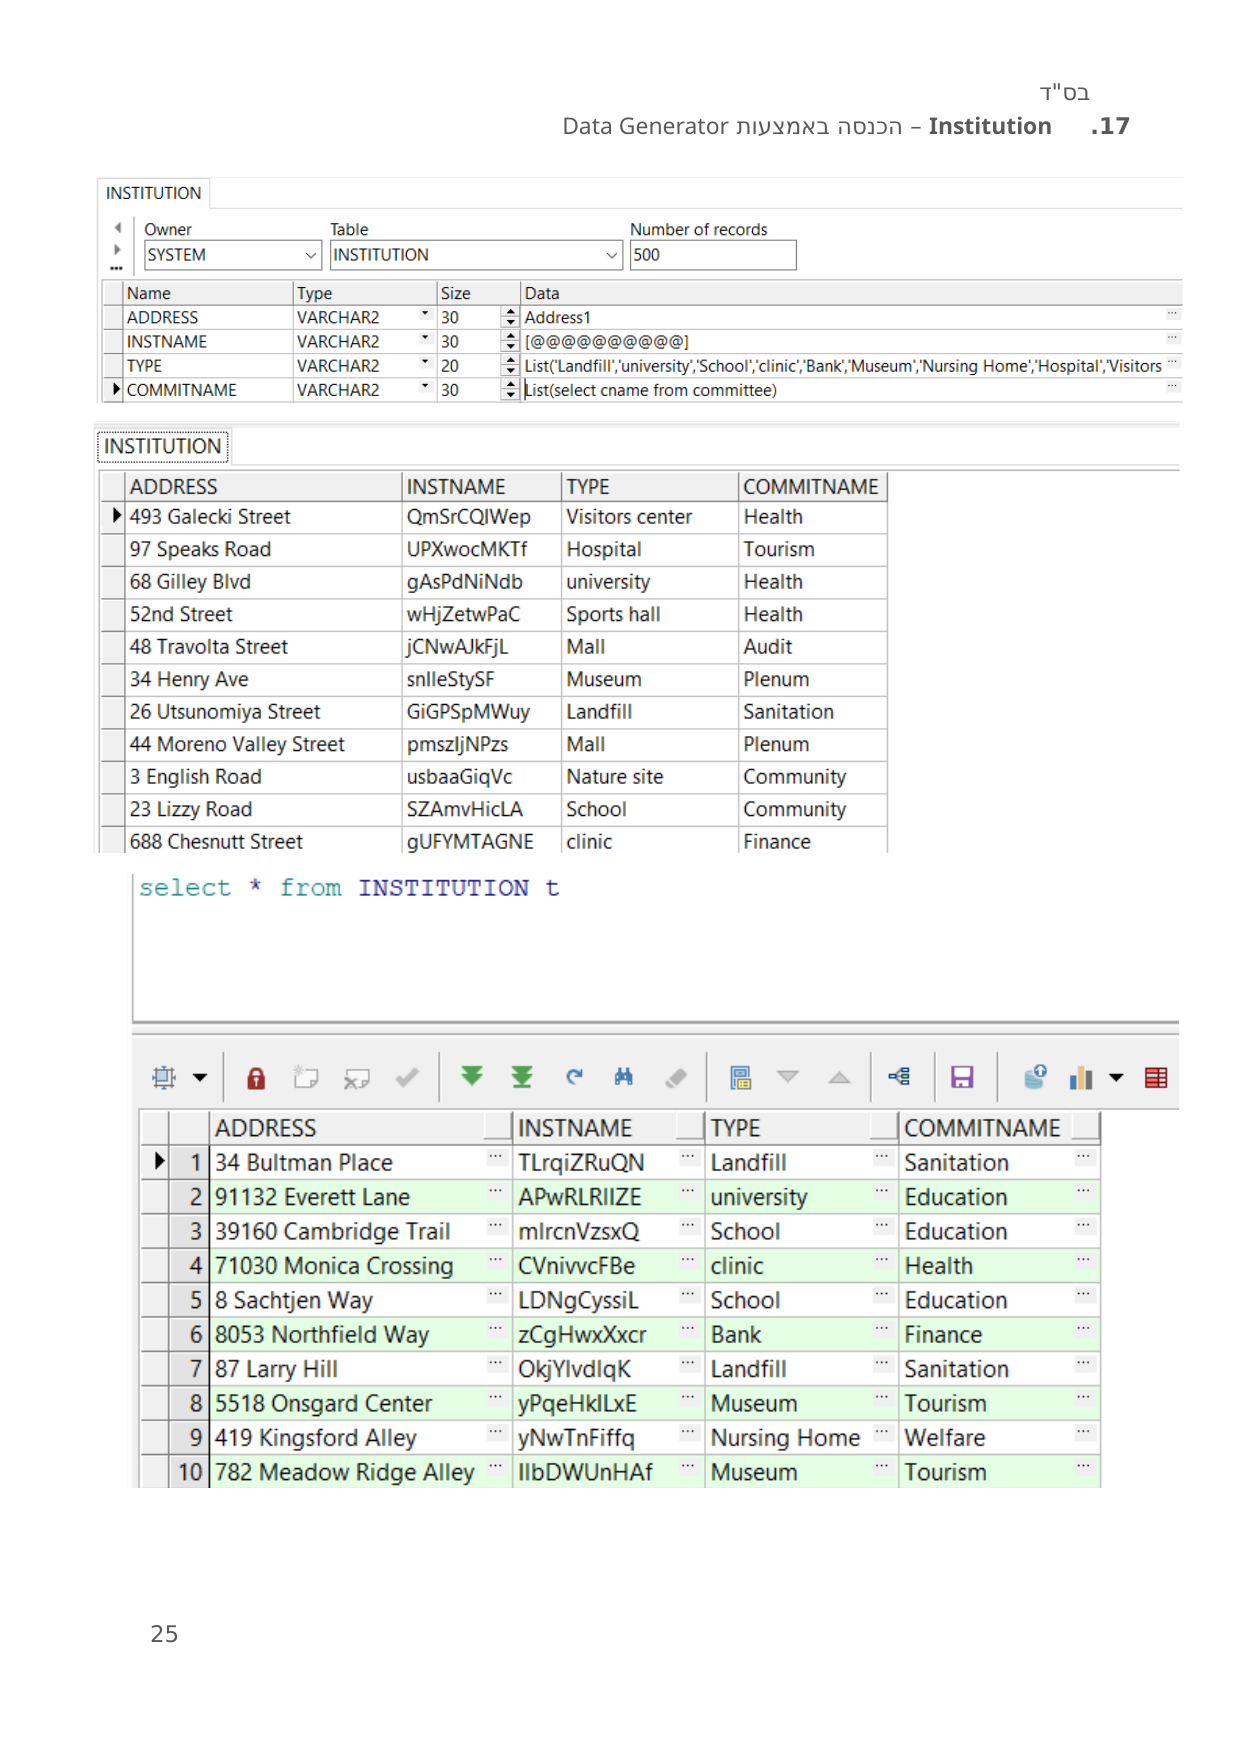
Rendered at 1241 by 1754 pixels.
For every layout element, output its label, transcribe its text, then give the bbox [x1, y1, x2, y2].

picture [92, 421, 1179, 853]
picture [126, 874, 1179, 1486]
picture [95, 177, 1182, 402]
list Institution – הכנסה באמצעות Data Generator [150, 110, 1090, 141]
